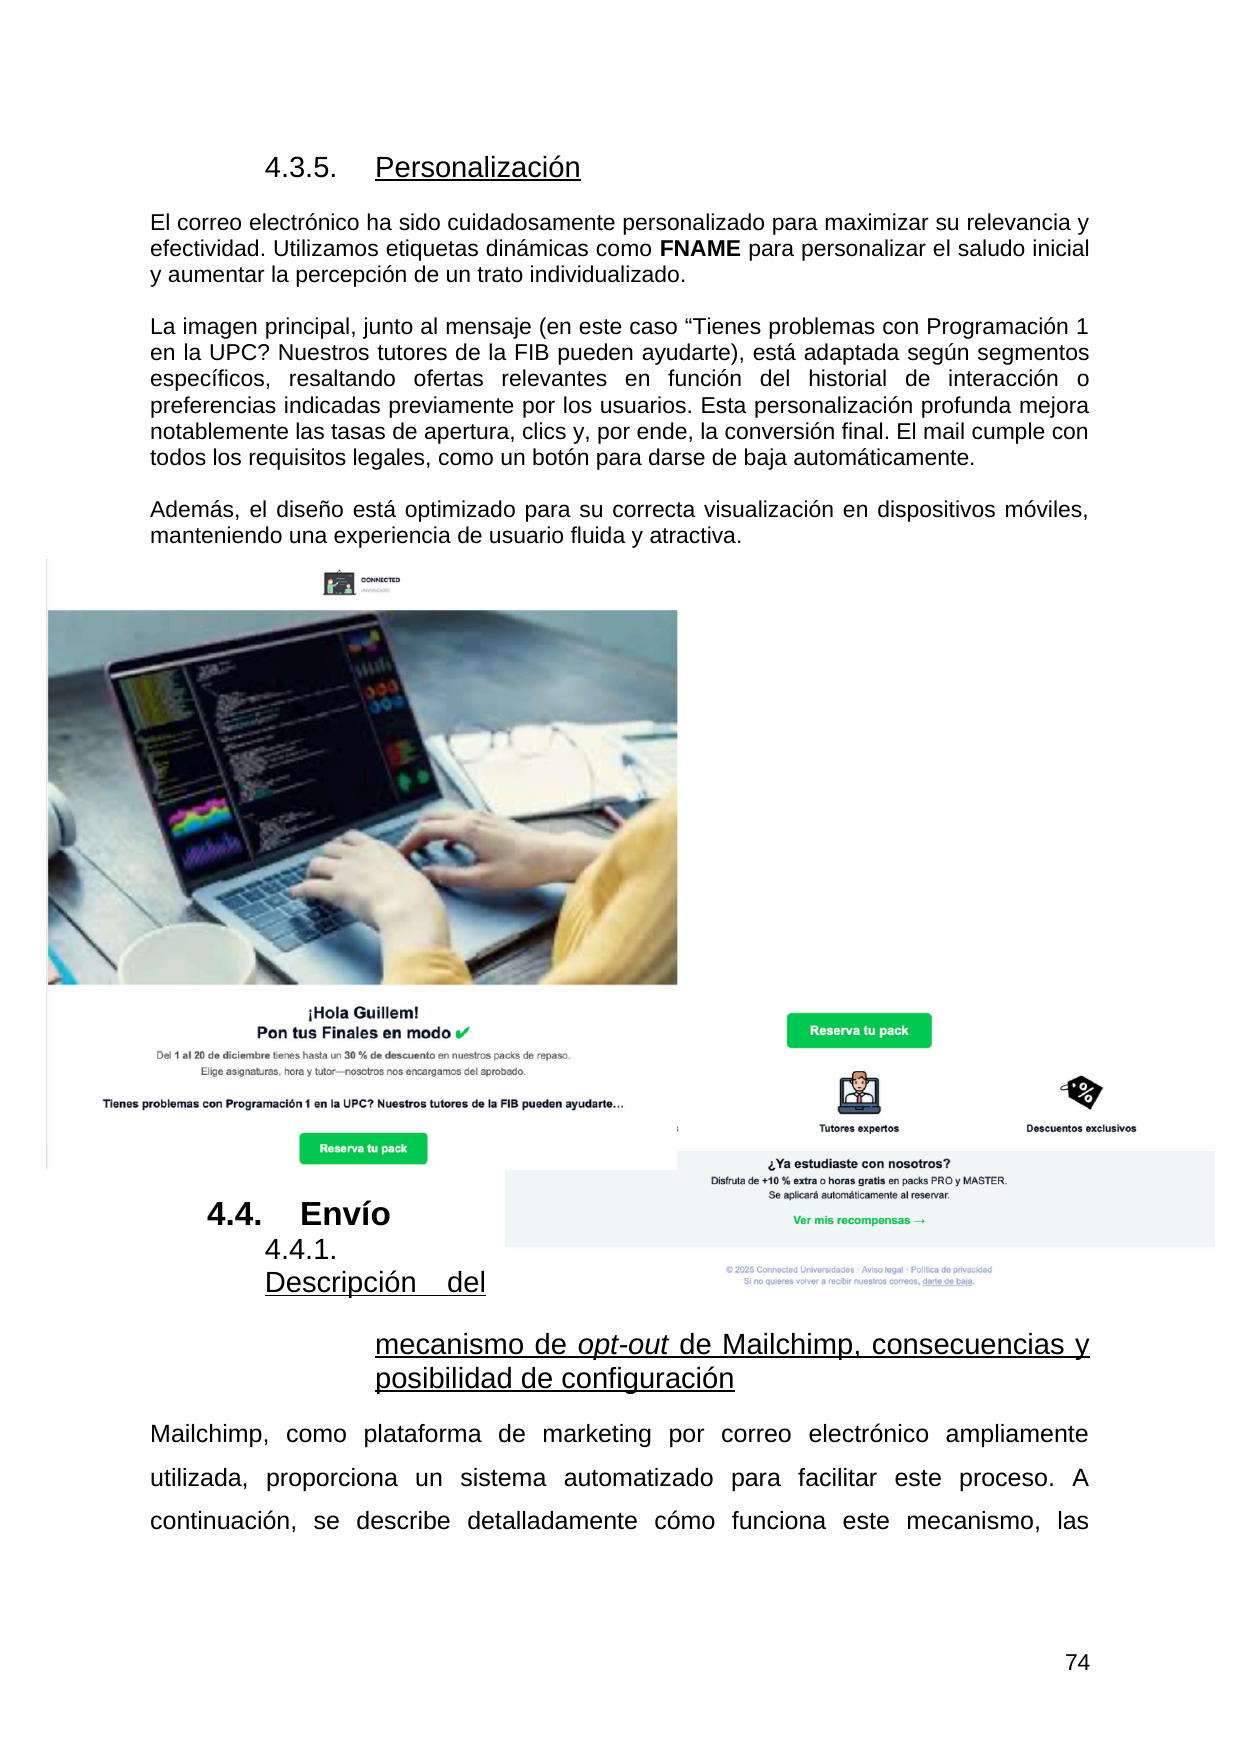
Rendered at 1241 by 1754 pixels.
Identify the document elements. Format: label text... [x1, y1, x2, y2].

subtitle Descripción del mecanismo de opt-out de Mailchimp, consecuencias y posibilidad de configuración [337, 1232, 1090, 1394]
text Además, el diseño está optimizado para su correcta visualización en dispositivos móviles, manteniendo una experiencia de usuario fluida y atractiva. [150, 496, 1090, 548]
text La imagen principal, junto al mensaje (en este caso “Tienes problemas con Programación 1 en la UPC? Nuestros tutores de la FIB pueden ayudarte), está adaptada según segmentos específicos, resaltando ofertas relevantes en función del historial de interacción o preferencias indicadas previamente por los usuarios. Esta personalización profunda mejora notablemente las tasas de apertura, clics y, por ende, la conversión final. El mail cumple con todos los requisitos legales, como un botón para darse de baja automáticamente. [150, 313, 1090, 471]
picture [46, 559, 1215, 1309]
text El correo electrónico ha sido cuidadosamente personalizado para maximizar su relevancia y efectividad. Utilizamos etiquetas dinámicas como FNAME para personalizar el saludo inicial y aumentar la percepción de un trato individualizado. [150, 208, 1090, 288]
subtitle Envío [262, 1193, 504, 1232]
subtitle Personalización [337, 150, 1090, 183]
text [150, 1419, 1090, 1534]
